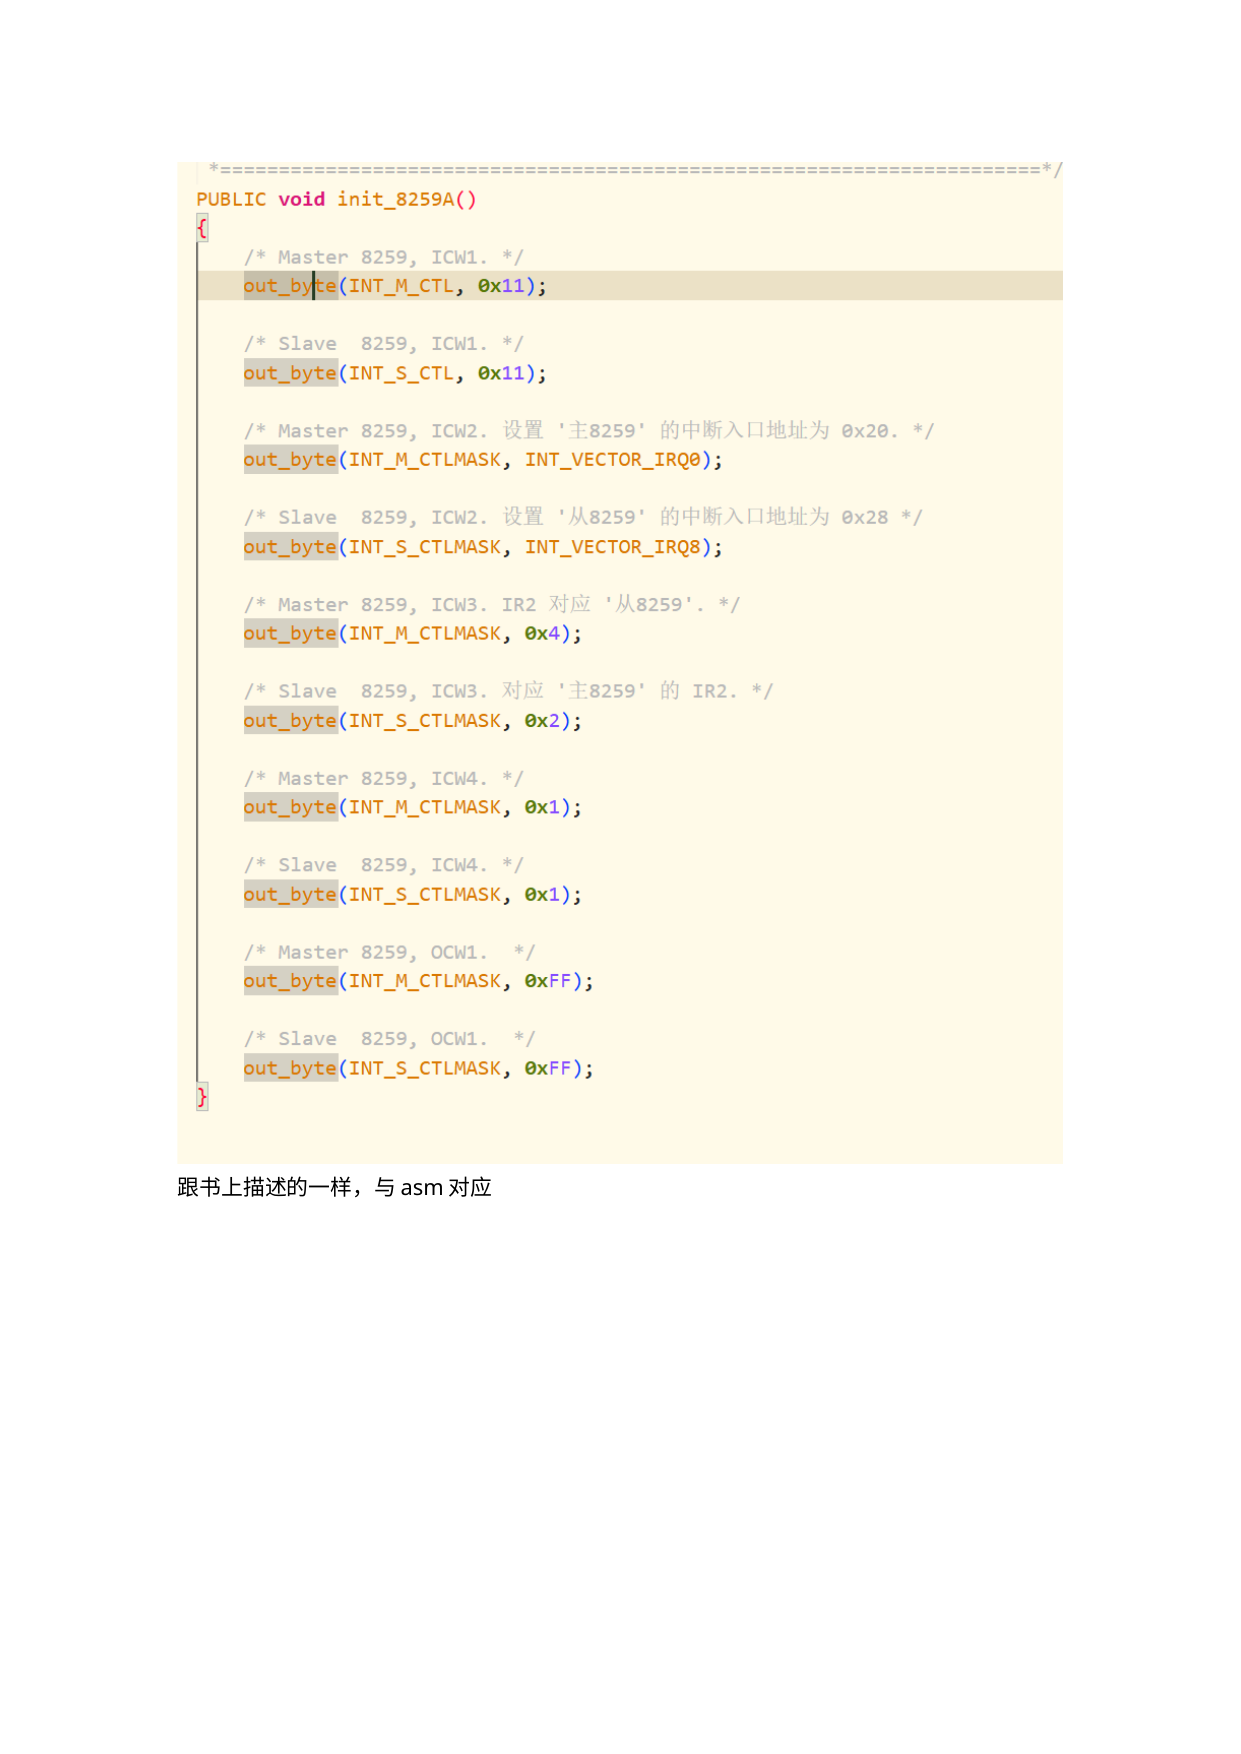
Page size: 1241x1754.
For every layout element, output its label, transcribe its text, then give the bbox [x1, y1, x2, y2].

text 跟书上描述的一样，与asm对应 [177, 1169, 1063, 1202]
picture [177, 162, 1063, 1164]
